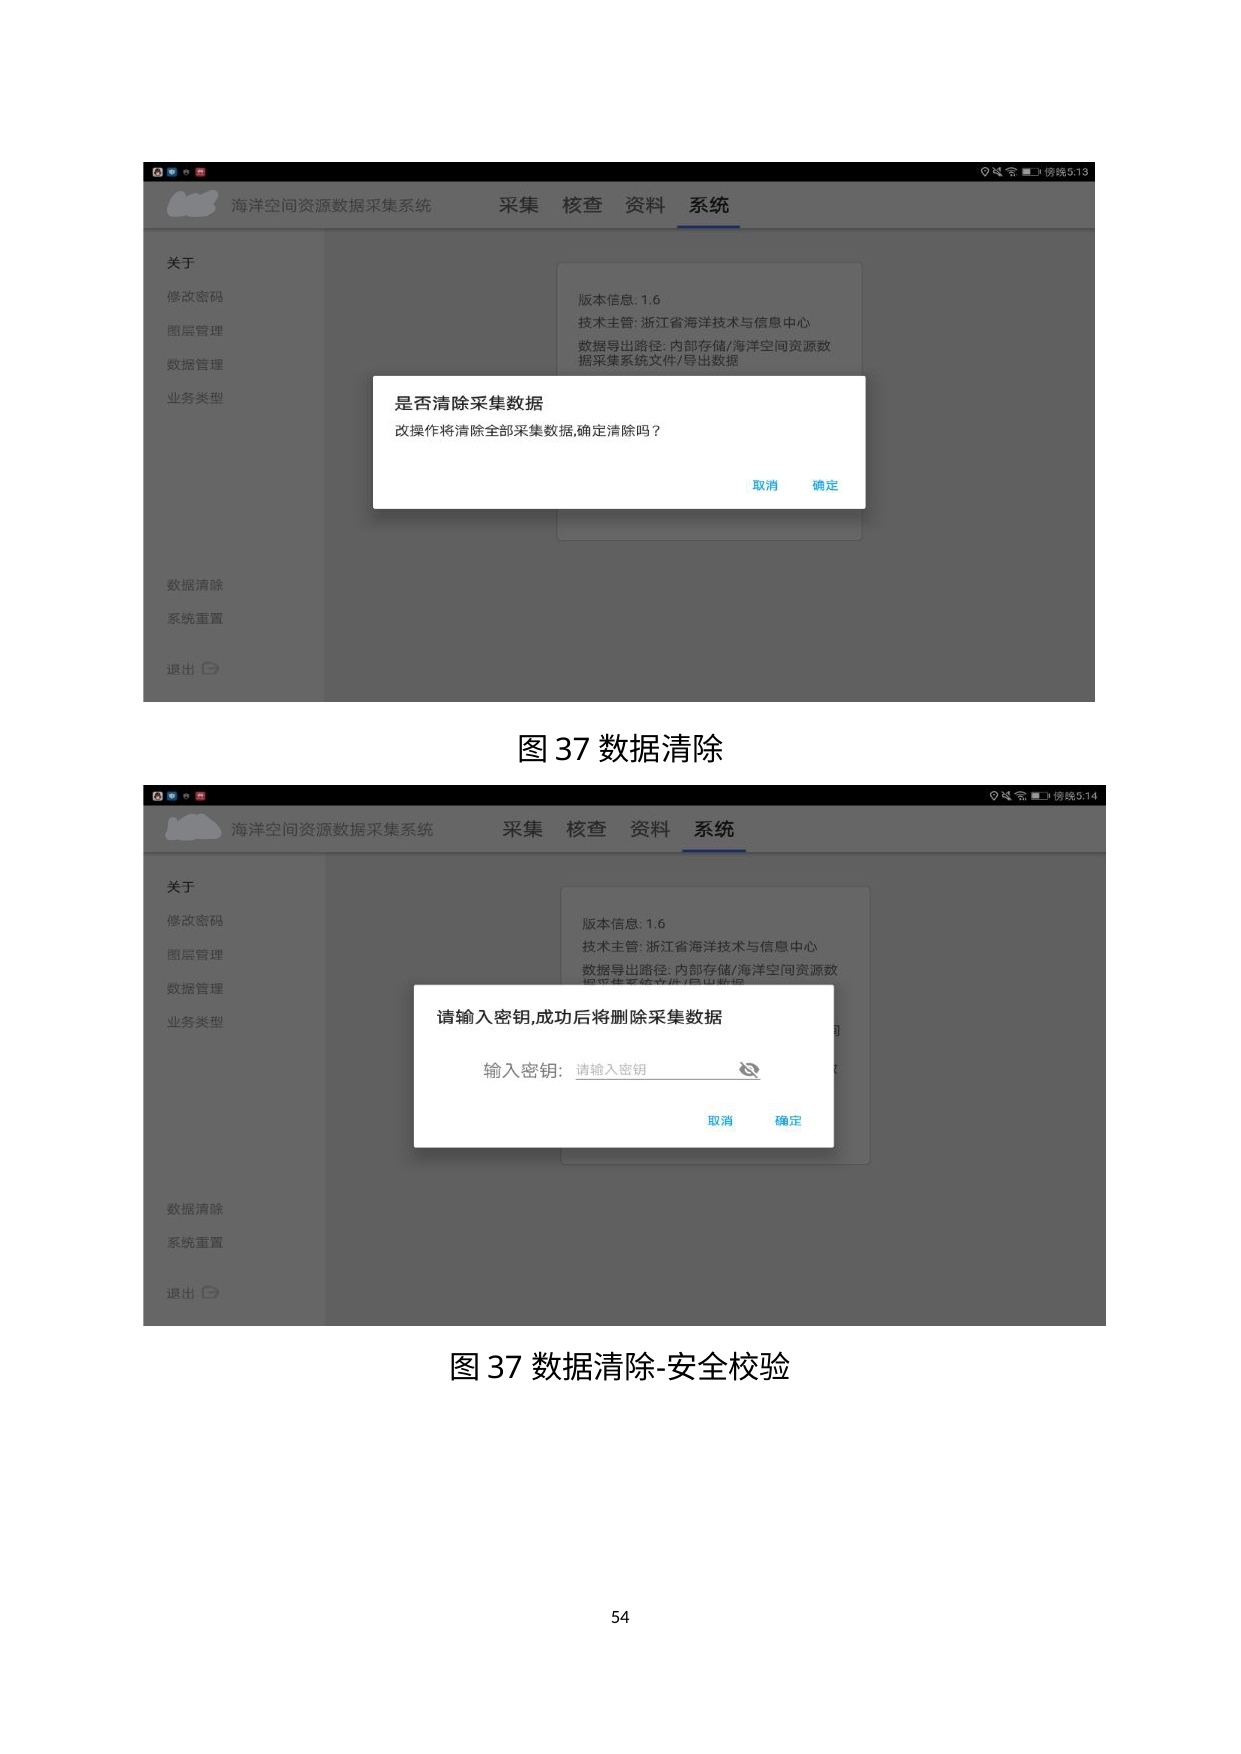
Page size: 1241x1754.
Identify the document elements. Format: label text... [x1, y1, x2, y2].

text 图37 数据清除-安全校验 [187, 1332, 1053, 1397]
picture [143, 162, 1095, 702]
picture [143, 785, 1106, 1326]
text 图37 数据清除 [187, 714, 1053, 779]
